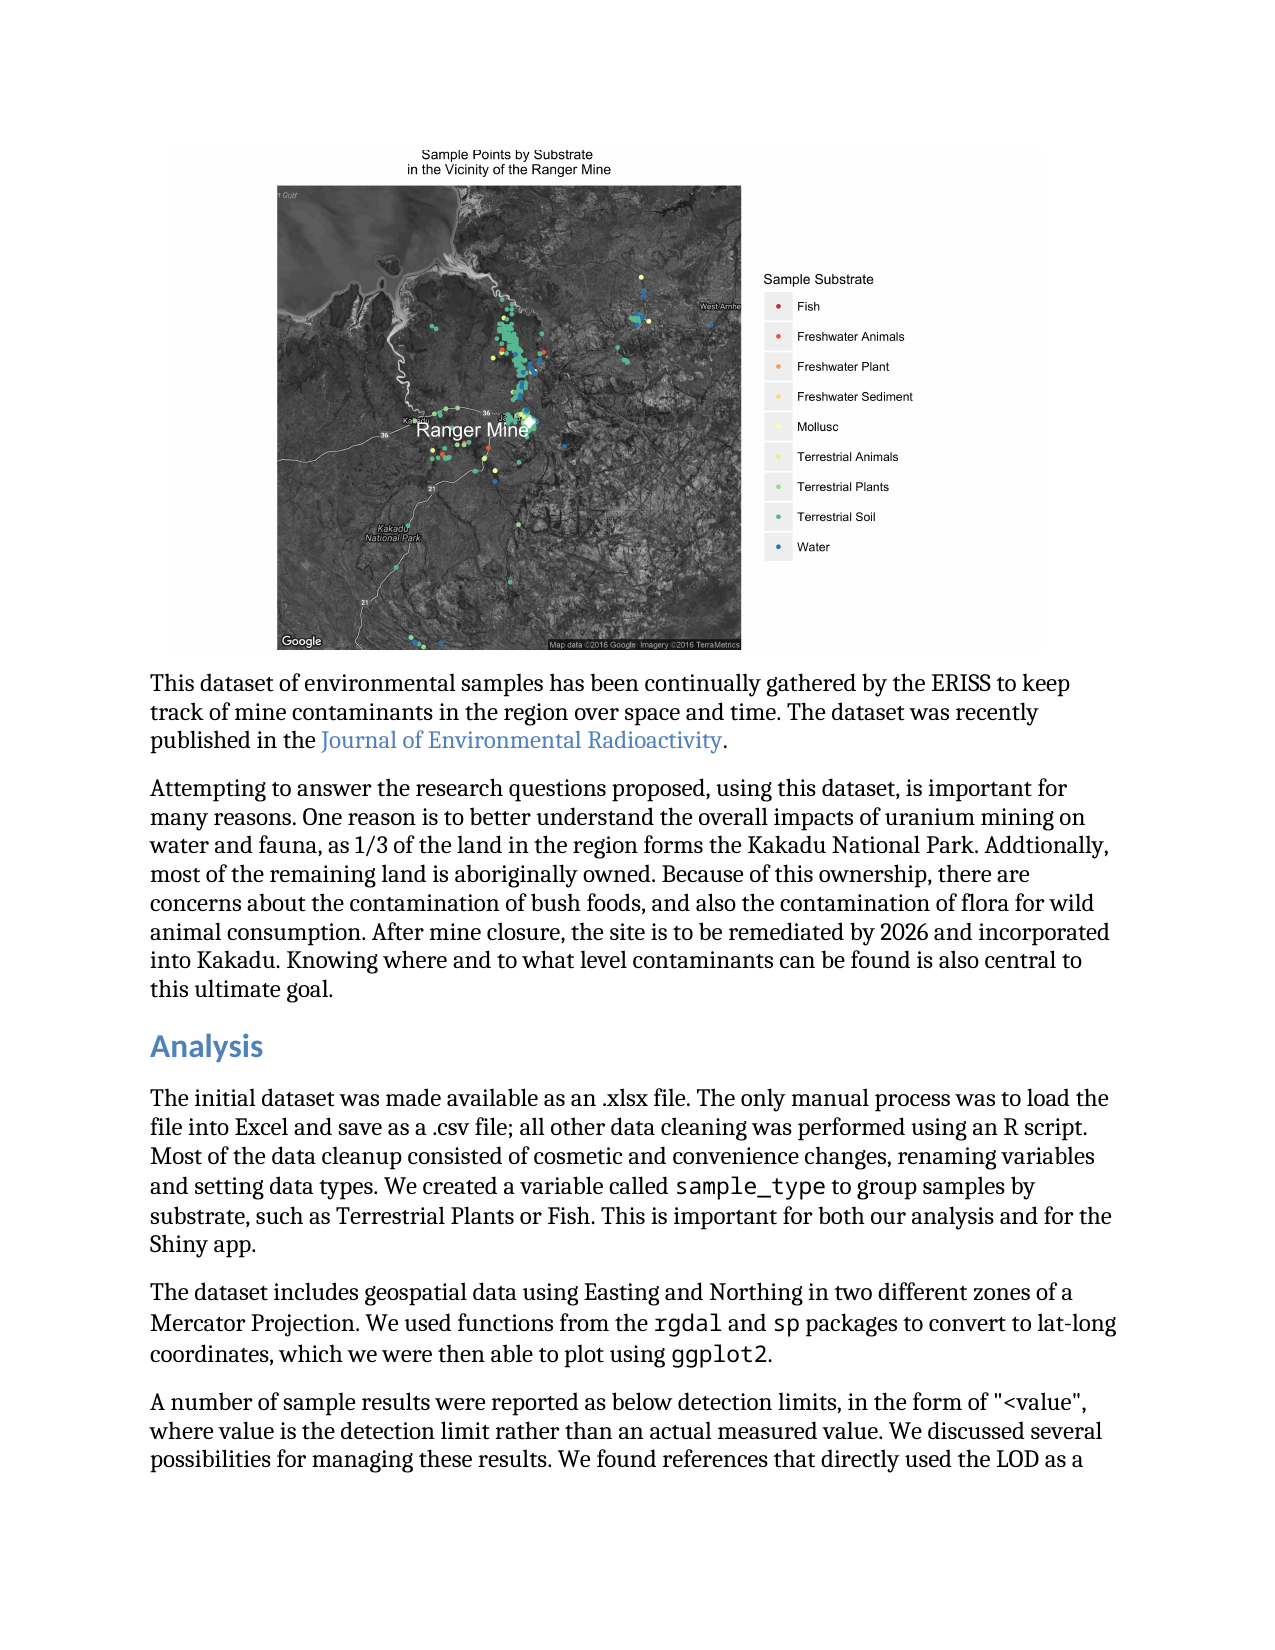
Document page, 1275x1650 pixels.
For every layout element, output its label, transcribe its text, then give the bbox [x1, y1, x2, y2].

text The dataset includes geospatial data using Easting and Northing in two different zones of a Mercator Projection. We used functions from the rgdal and sp packages to convert to lat-long coordinates, which we were then able to plot using ggplot2. [150, 1278, 1125, 1369]
text This dataset of environmental samples has been continually gathered by the ERISS to keep track of mine contaminants in the region over space and time. The dataset was recently published in the Journal of Environmental Radioactivity. [150, 669, 1125, 755]
subtitle Analysis [150, 1024, 1125, 1065]
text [150, 1388, 1125, 1474]
text Attempting to answer the research questions proposed, using this dataset, is important for many reasons. One reason is to better understand the overall impacts of uranium mining on water and fauna, as 1/3 of the land in the region forms the Kakadu National Park. Addtionally, most of the remaining land is aboriginally owned. Because of this ownership, there are concerns about the contamination of bush foods, and also the contamination of flora for wild animal consumption. After mine closure, the site is to be remediated by 2026 and incorporated into Kakadu. Knowing where and to what level contaminants can be found is also central to this ultimate goal. [150, 774, 1125, 1004]
text The initial dataset was made available as an .xlsx file. The only manual process was to load the file into Excel and save as a .csv file; all other data cleaning was performed using an R script. Most of the data cleanup consisted of cosmetic and convenience changes, renaming variables and setting data types. We created a variable called sample_type to group samples by substrate, such as Terrestrial Plants or Fish. This is important for both our analysis and for the Shiny app. [150, 1084, 1125, 1259]
picture [168, 150, 1044, 650]
